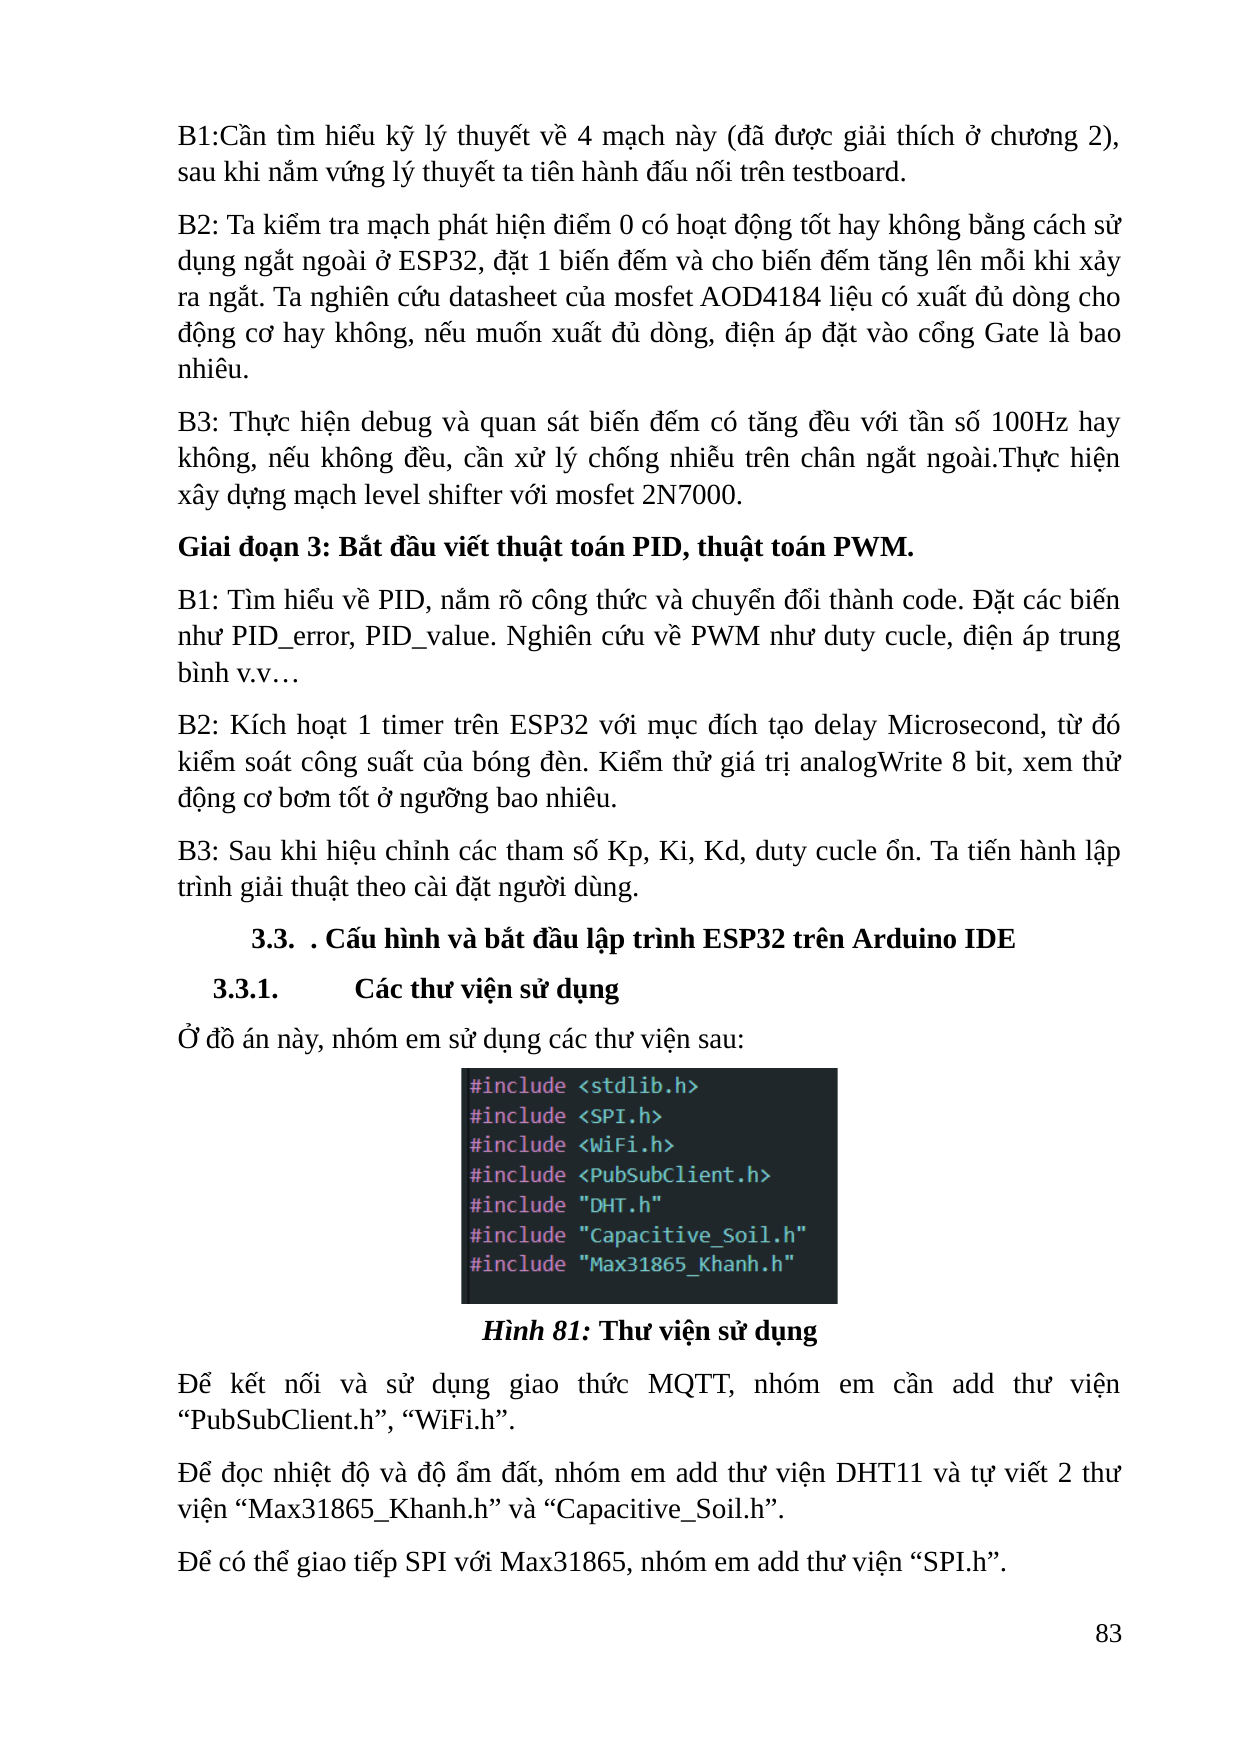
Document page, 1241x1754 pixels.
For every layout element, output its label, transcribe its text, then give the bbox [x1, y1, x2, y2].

text B1: Tìm hiểu về PID, nắm rõ công thức và chuyển đổi thành code. Đặt các biến như PID_error, PID_value. Nghiên cứu về PWM như duty cucle, điện áp trung bình v.v… [177, 582, 1122, 688]
text Để có thể giao tiếp SPI với Max31865, nhóm em add thư viện “SPI.h”. [177, 1544, 1122, 1577]
text B2: Kích hoạt 1 timer trên ESP32 với mục đích tạo delay Microsecond, từ đó kiểm soát công suất của bóng đèn. Kiểm thử giá trị analogWrite 8 bit, xem thử động cơ bơm tốt ở ngưỡng bao nhiêu. [177, 707, 1122, 813]
text B1:Cần tìm hiểu kỹ lý thuyết về 4 mạch này (đã được giải thích ở chương 2), sau khi nắm vứng lý thuyết ta tiên hành đấu nối trên testboard. [177, 118, 1122, 188]
subtitle Các thư viện sử dụng [183, 971, 1122, 1005]
text B3: Thực hiện debug và quan sát biến đếm có tăng đều với tần số 100Hz hay không, nếu không đều, cần xử lý chống nhiễu trên chân ngắt ngoài.Thực hiện xây dựng mạch level shifter với mosfet 2N7000. [177, 404, 1122, 510]
subtitle . Cấu hình và bắt đầu lập trình ESP32 trên Arduino IDE [251, 922, 1122, 955]
text Để đọc nhiệt độ và độ ẩm đất, nhóm em add thư viện DHT11 và tự viết 2 thư viện “Max31865_Khanh.h” và “Capacitive_Soil.h”. [177, 1455, 1122, 1524]
text Ở đồ án này, nhóm em sử dụng các thư viện sau: [177, 1021, 1122, 1055]
text B2: Ta kiểm tra mạch phát hiện điểm 0 có hoạt động tốt hay không bằng cách sử dụng ngắt ngoài ở ESP32, đặt 1 biến đếm và cho biến đếm tăng lên mỗi khi xảy ra ngắt. Ta nghiên cứu datasheet của mosfet AOD4184 liệu có xuất đủ dòng cho động cơ hay không, nếu muốn xuất đủ dòng, điện áp đặt vào cổng Gate là bao nhiêu. [177, 207, 1122, 385]
text Giai đoạn 3: Bắt đầu viết thuật toán PID, thuật toán PWM. [177, 529, 1122, 563]
text B3: Sau khi hiệu chỉnh các tham số Kp, Ki, Kd, duty cucle ổn. Ta tiến hành lập trình giải thuật theo cài đặt người dùng. [177, 833, 1122, 902]
picture [461, 1068, 838, 1304]
